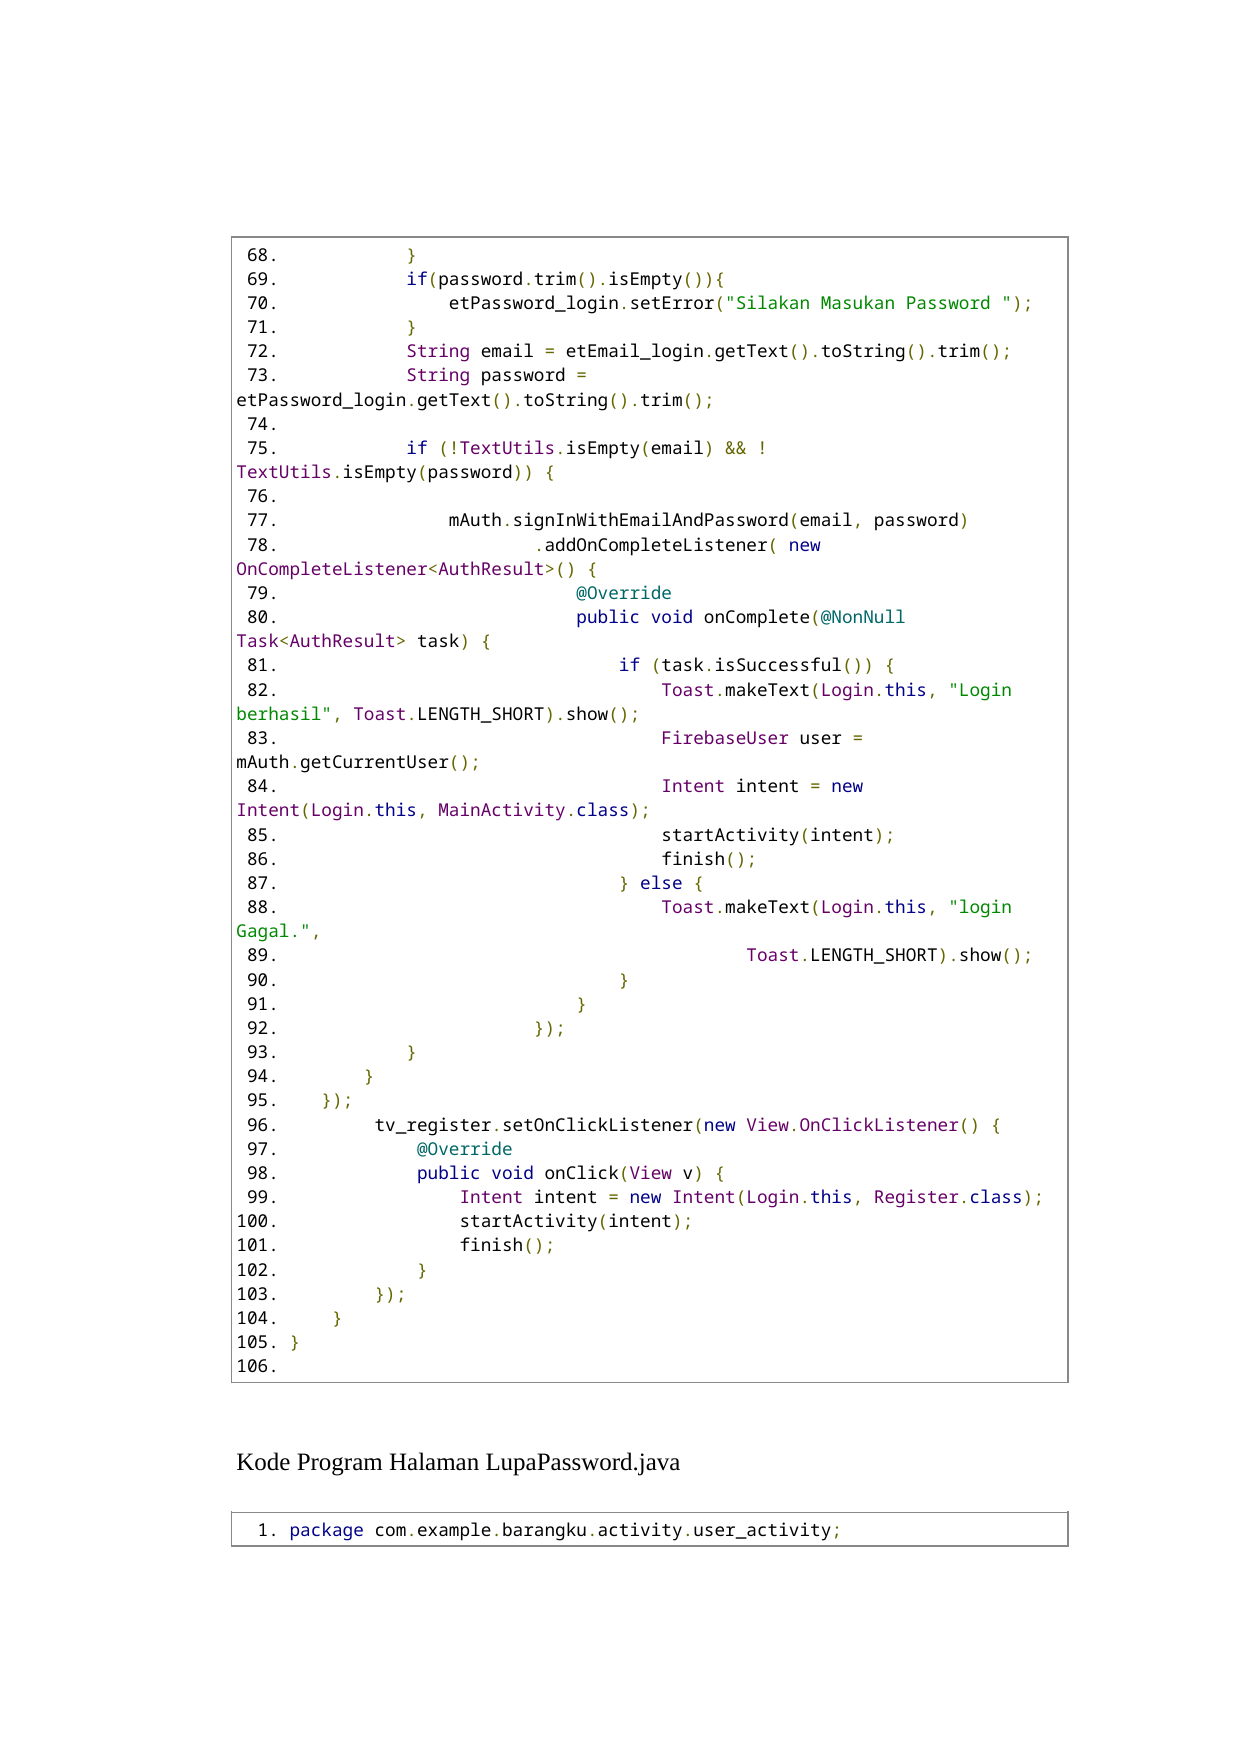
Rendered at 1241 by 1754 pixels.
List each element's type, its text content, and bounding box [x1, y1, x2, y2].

text 87. } else { [236, 870, 1063, 894]
text 102. } [236, 1257, 1063, 1281]
text 82. Toast.makeText(Login.this, "Login berhasil", Toast.LENGTH_SHORT).show(); [236, 677, 1063, 725]
text 89. Toast.LENGTH_SHORT).show(); [236, 943, 1063, 967]
text 75. if (!TextUtils.isEmpty(email) && !TextUtils.isEmpty(password)) { [236, 435, 1063, 484]
text 94. } [236, 1064, 1063, 1088]
text 85. startActivity(intent); [236, 822, 1063, 846]
text 86. finish(); [236, 846, 1063, 870]
text 74. [236, 411, 1063, 435]
text 80. public void onComplete(@NonNull Task<AuthResult> task) { [236, 604, 1063, 653]
text Kode Program Halaman LupaPassword.java [236, 1447, 1063, 1476]
text 77. mAuth.signInWithEmailAndPassword(email, password) [236, 508, 1063, 532]
text 96. tv_register.setOnClickListener(new View.OnClickListener() { [236, 1112, 1063, 1136]
text 100. startActivity(intent); [236, 1209, 1063, 1233]
text 76. [236, 484, 1063, 508]
text 105. } [236, 1329, 1063, 1348]
text 88. Toast.makeText(Login.this, "login Gagal.", [236, 894, 1063, 943]
text 104. } [236, 1305, 1063, 1329]
text 98. public void onClick(View v) { [236, 1160, 1063, 1184]
text 83. FirebaseUser user = mAuth.getCurrentUser(); [236, 725, 1063, 774]
text 73. String password = etPassword_login.getText().toString().trim(); [236, 363, 1063, 411]
text 90. } [236, 967, 1063, 991]
text 103. }); [236, 1281, 1063, 1305]
text 79. @Override [236, 580, 1063, 604]
text 106. [232, 1348, 1067, 1382]
text 68. } [232, 238, 1067, 266]
text 69. if(password.trim().isEmpty()){ [236, 266, 1063, 290]
text 99. Intent intent = new Intent(Login.this, Register.class); [236, 1184, 1063, 1209]
text 72. String email = etEmail_login.getText().toString().trim(); [236, 339, 1063, 363]
text 91. } [236, 991, 1063, 1015]
text 101. finish(); [236, 1233, 1063, 1257]
text 70. etPassword_login.setError("Silakan Masukan Password "); [236, 290, 1063, 314]
text 84. Intent intent = new Intent(Login.this, MainActivity.class); [236, 774, 1063, 822]
text 93. } [236, 1039, 1063, 1064]
text 71. } [236, 314, 1063, 339]
text 81. if (task.isSuccessful()) { [236, 653, 1063, 677]
text 1. package com.example.barangku.activity.user_activity; [232, 1513, 1067, 1545]
text 92. }); [236, 1015, 1063, 1039]
text 78. .addOnCompleteListener( new OnCompleteListener<AuthResult>() { [236, 532, 1063, 580]
text 95. }); [236, 1088, 1063, 1112]
text 97. @Override [236, 1136, 1063, 1160]
